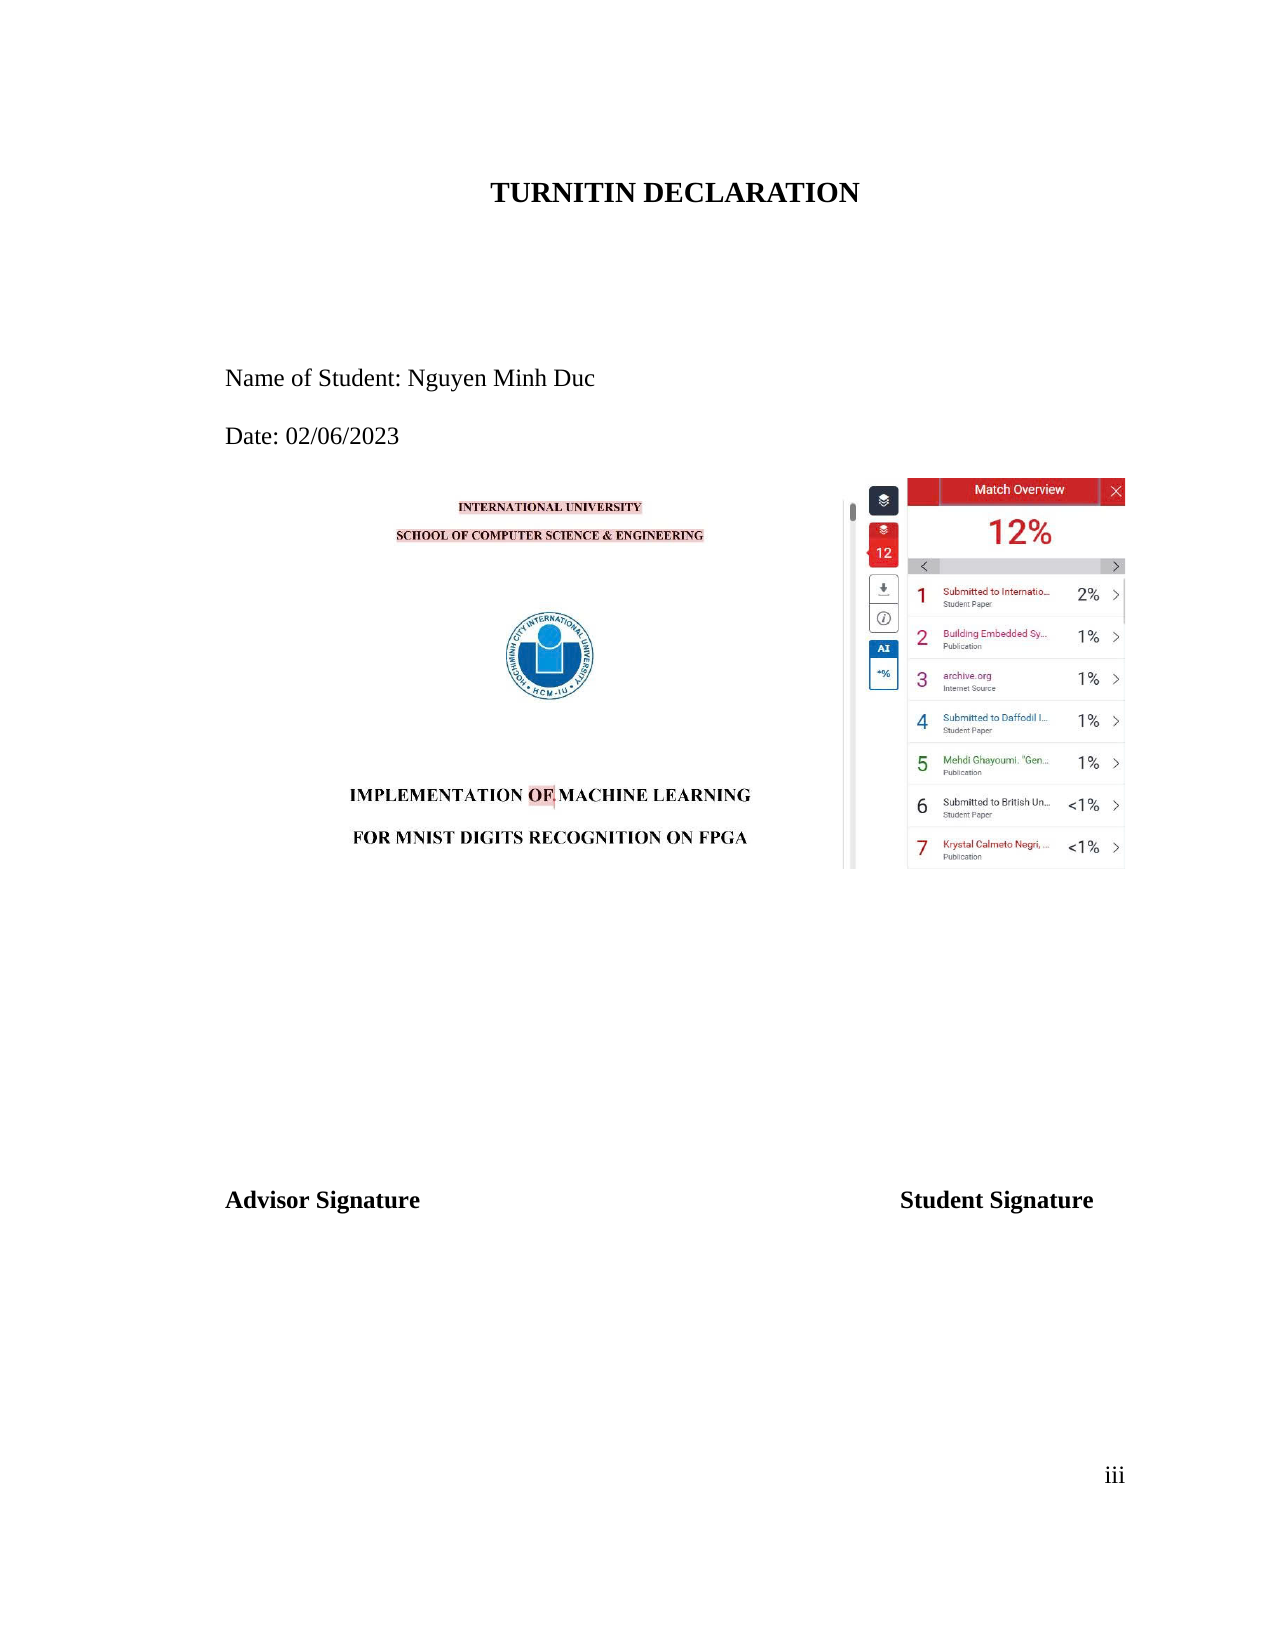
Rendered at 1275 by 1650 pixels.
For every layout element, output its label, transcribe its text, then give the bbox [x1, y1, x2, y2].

text Name of Student: Nguyen Minh Duc [225, 363, 1125, 392]
subtitle TURNITIN DECLARATION [225, 175, 1125, 208]
text Advisor Signature Student Signature [225, 1185, 1125, 1213]
picture [225, 478, 1125, 869]
text Date: 02/06/2023 [225, 421, 1125, 449]
